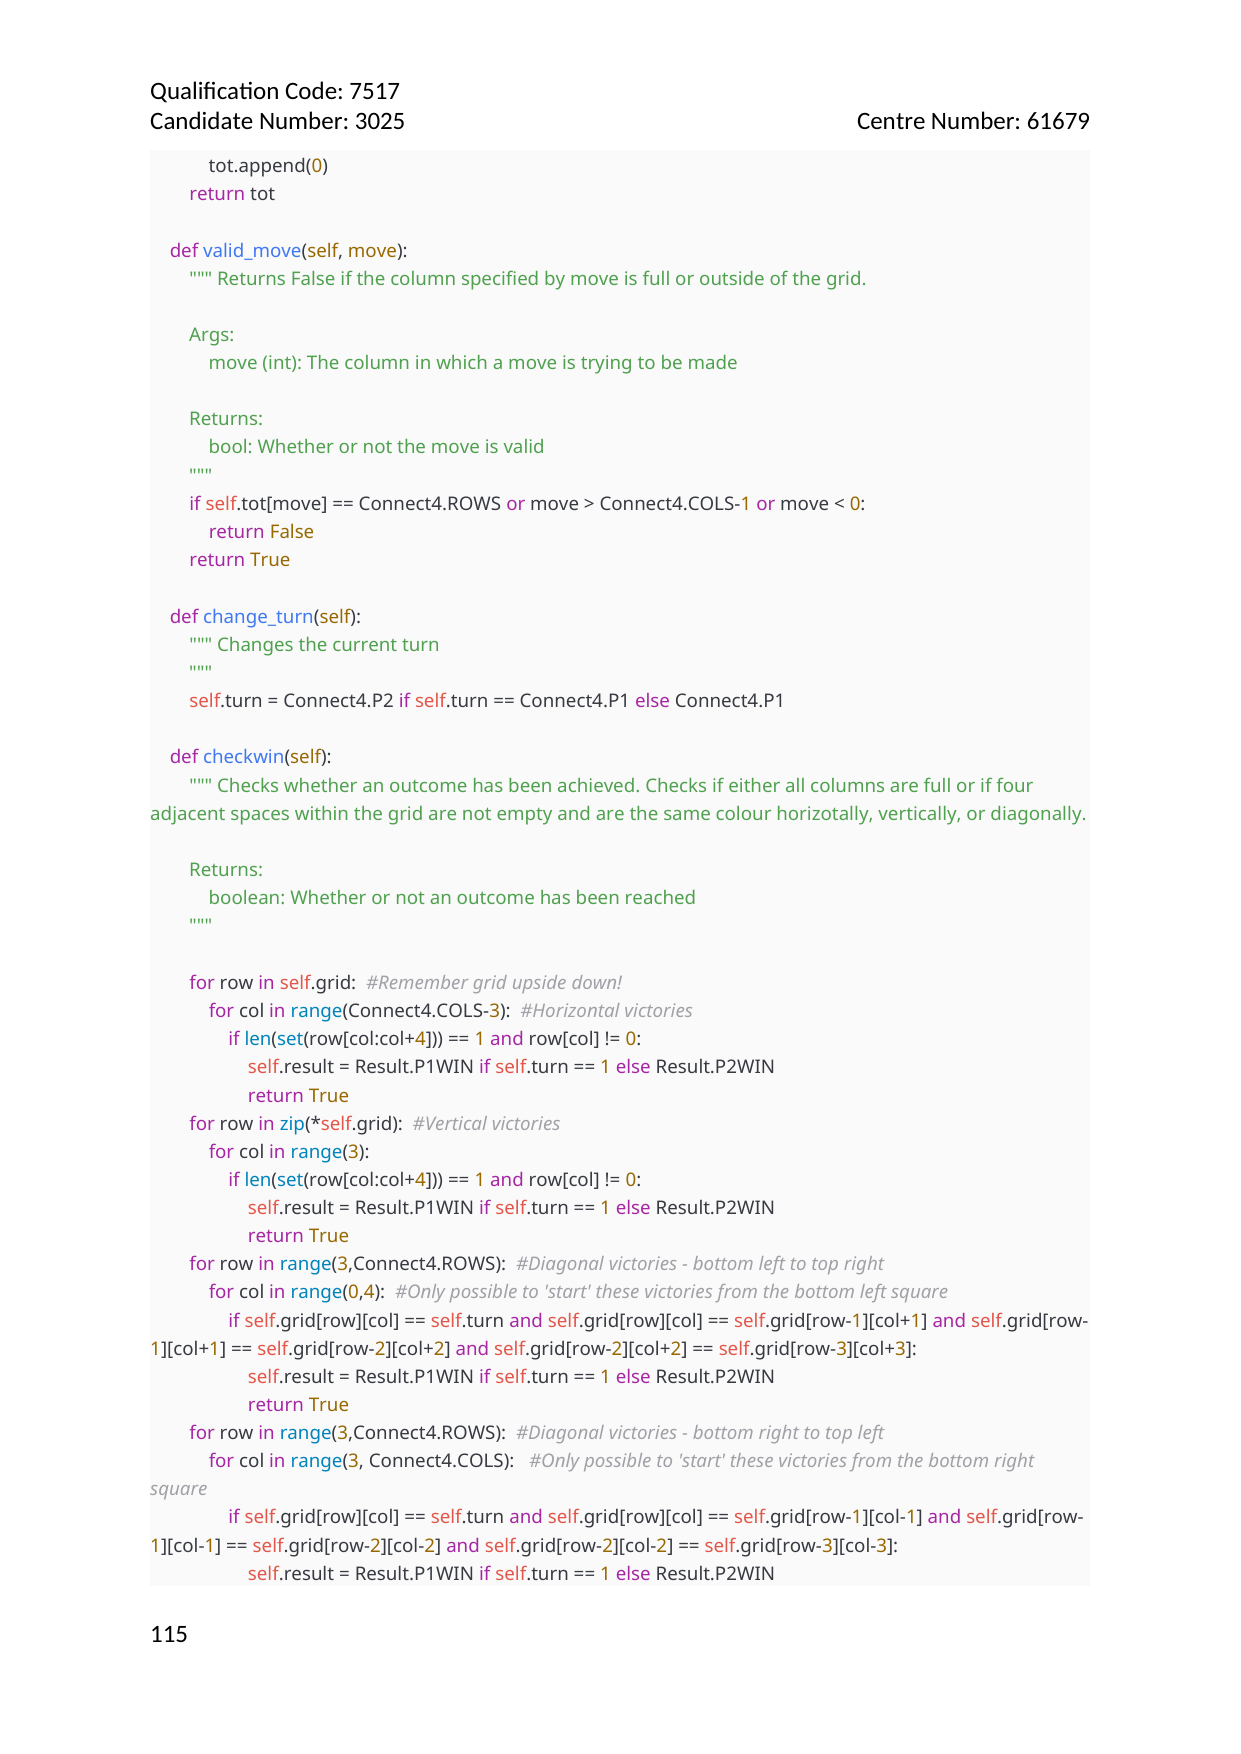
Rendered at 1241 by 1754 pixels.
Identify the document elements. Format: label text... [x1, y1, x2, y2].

text if len(set(row[col:col+4])) == 1 and row[col] != 0: [150, 1164, 1090, 1192]
text return True [150, 1079, 1090, 1107]
text self.turn = Connect4.P2 if self.turn == Connect4.P1 else Connect4.P1 [150, 685, 1090, 713]
text if self.grid[row][col] == self.turn and self.grid[row][col] == self.grid[row-1][col+1] and self.grid[row-1][col+1] == self.grid[row-2][col+2] and self.grid[row-2][col+2] == self.grid[row-3][col+3]: [150, 1304, 1090, 1361]
text self.result = Result.P1WIN if self.turn == 1 else Result.P2WIN [150, 1557, 1090, 1586]
text Returns: [150, 854, 1090, 882]
text Args: [150, 319, 1090, 347]
text """ [150, 459, 1090, 487]
text for row in self.grid: #Remember grid upside down! [150, 967, 1090, 995]
text for col in range(3): [150, 1136, 1090, 1164]
text self.result = Result.P1WIN if self.turn == 1 else Result.P2WIN [150, 1361, 1090, 1389]
text for col in range(0,4): #Only possible to 'start' these victories from the bottom left square [150, 1276, 1090, 1304]
text self.result = Result.P1WIN if self.turn == 1 else Result.P2WIN [150, 1051, 1090, 1079]
text Returns: [150, 403, 1090, 431]
text """ [150, 657, 1090, 685]
text """ Changes the current turn [150, 629, 1090, 657]
text tot.append(0) [150, 150, 1090, 178]
text if len(set(row[col:col+4])) == 1 and row[col] != 0: [150, 1023, 1090, 1051]
text """ [150, 910, 1090, 938]
text def change_turn(self): [150, 601, 1090, 629]
text for col in range(3, Connect4.COLS): #Only possible to 'start' these victories from the bottom right square [150, 1445, 1090, 1501]
text return False [150, 516, 1090, 544]
text if self.grid[row][col] == self.turn and self.grid[row][col] == self.grid[row-1][col-1] and self.grid[row-1][col-1] == self.grid[row-2][col-2] and self.grid[row-2][col-2] == self.grid[row-3][col-3]: [150, 1501, 1090, 1557]
text if self.tot[move] == Connect4.ROWS or move > Connect4.COLS-1 or move < 0: [150, 487, 1090, 516]
text def checkwin(self): [150, 741, 1090, 769]
text for col in range(Connect4.COLS-3): #Horizontal victories [150, 995, 1090, 1023]
text boolean: Whether or not an outcome has been reached [150, 882, 1090, 910]
text bool: Whether or not the move is valid [150, 431, 1090, 459]
text for row in range(3,Connect4.ROWS): #Diagonal victories - bottom left to top right [150, 1248, 1090, 1276]
text move (int): The column in which a move is trying to be made [150, 347, 1090, 375]
text def valid_move(self, move): [150, 234, 1090, 262]
text for row in range(3,Connect4.ROWS): #Diagonal victories - bottom right to top left [150, 1417, 1090, 1445]
text self.result = Result.P1WIN if self.turn == 1 else Result.P2WIN [150, 1192, 1090, 1220]
text for row in zip(*self.grid): #Vertical victories [150, 1107, 1090, 1136]
text return True [150, 544, 1090, 572]
text """ Checks whether an outcome has been achieved. Checks if either all columns are full or if four adjacent spaces within the grid are not empty and are the same colour horizotally, vertically, or diagonally. [150, 769, 1090, 826]
text return True [150, 1389, 1090, 1417]
text return tot [150, 178, 1090, 206]
text """ Returns False if the column specified by move is full or outside of the grid. [150, 262, 1090, 291]
text return True [150, 1220, 1090, 1248]
